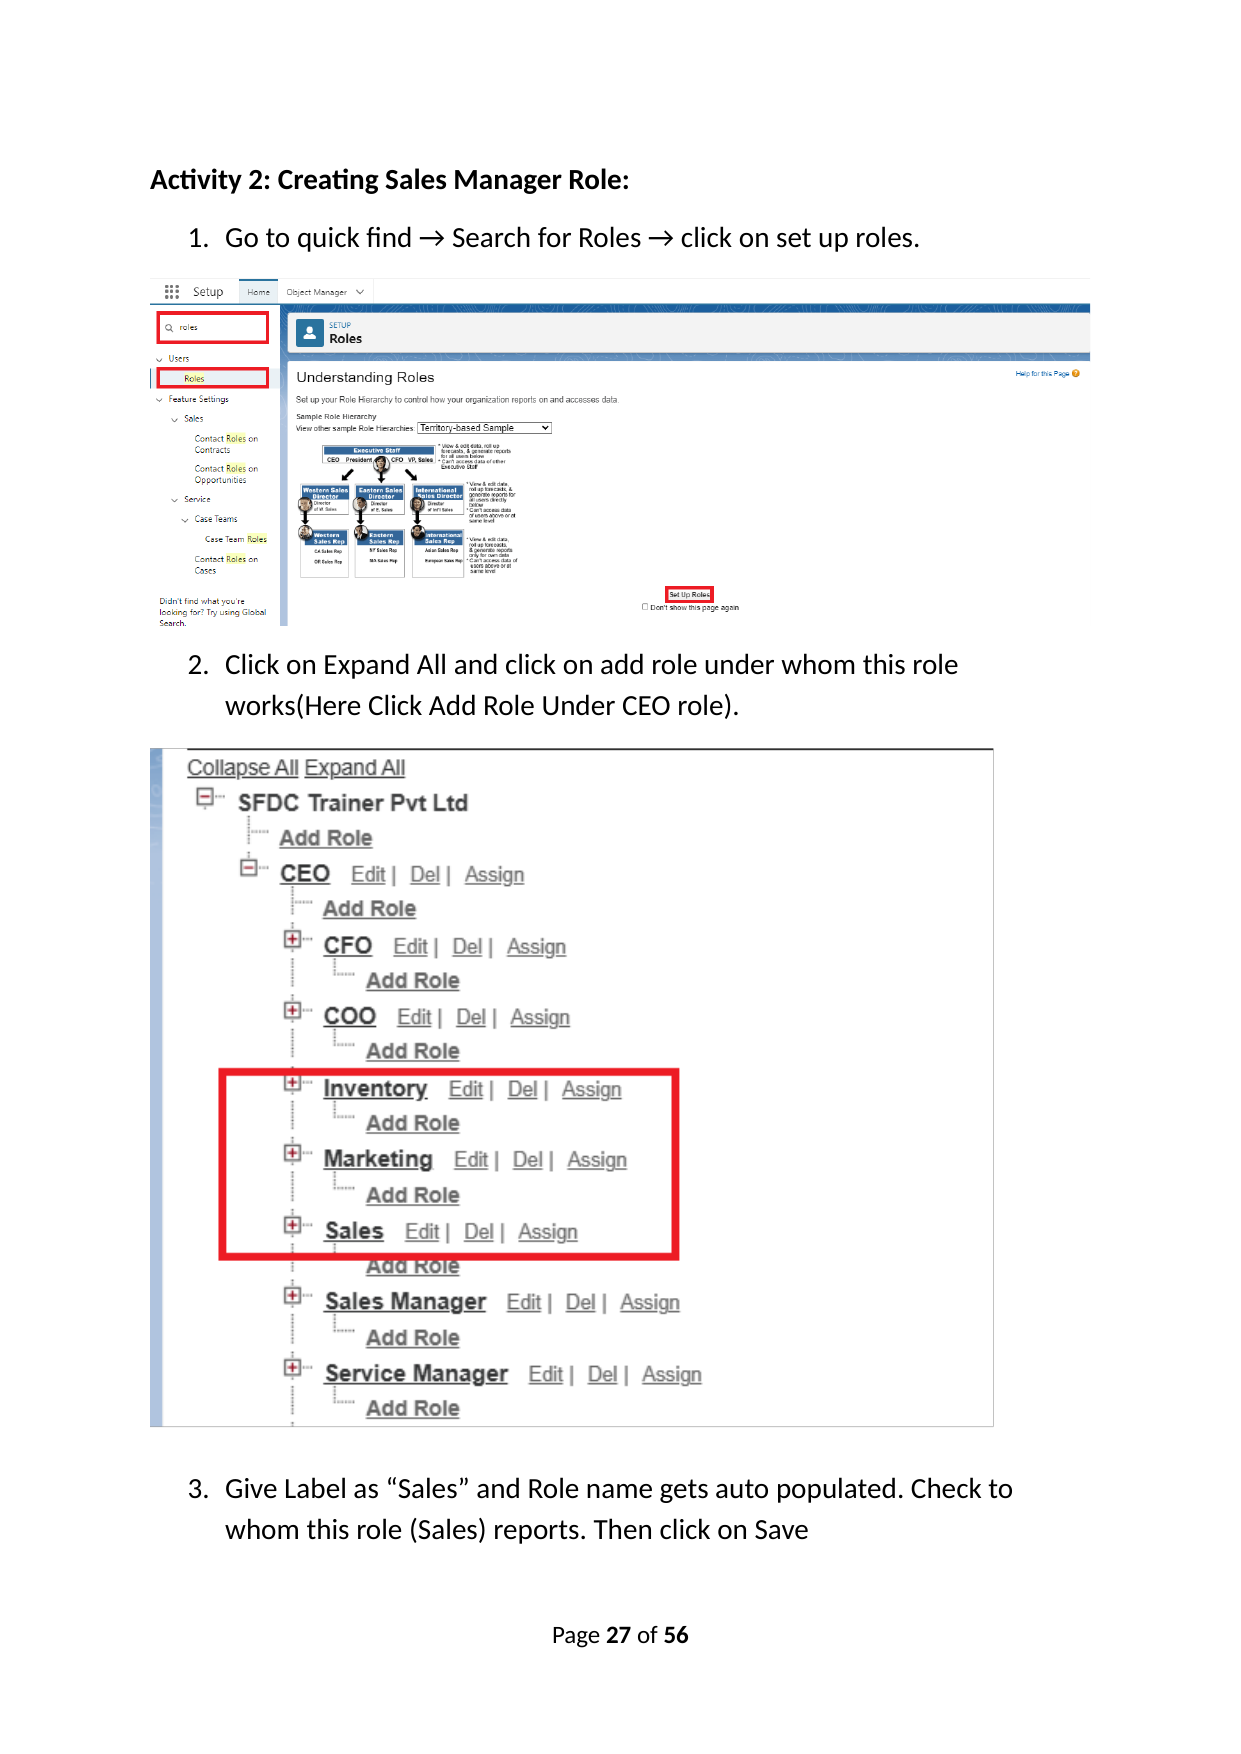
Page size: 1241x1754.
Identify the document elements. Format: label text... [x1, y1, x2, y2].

text Activity 2: Creating Sales Manager Role: [135, 161, 1090, 197]
picture [150, 276, 1091, 626]
list Give Label as “Sales” and Role name gets auto populated. Check to whom this role (Sales) reports. Then click on Save [187, 1470, 1090, 1547]
list Click on Expand All and click on add role under whom this role works(Here Click Add Role Under CEO role). [187, 646, 1090, 723]
picture [150, 745, 1028, 1449]
list Go to quick find → Search for Roles → click on set up roles. [187, 219, 1090, 254]
